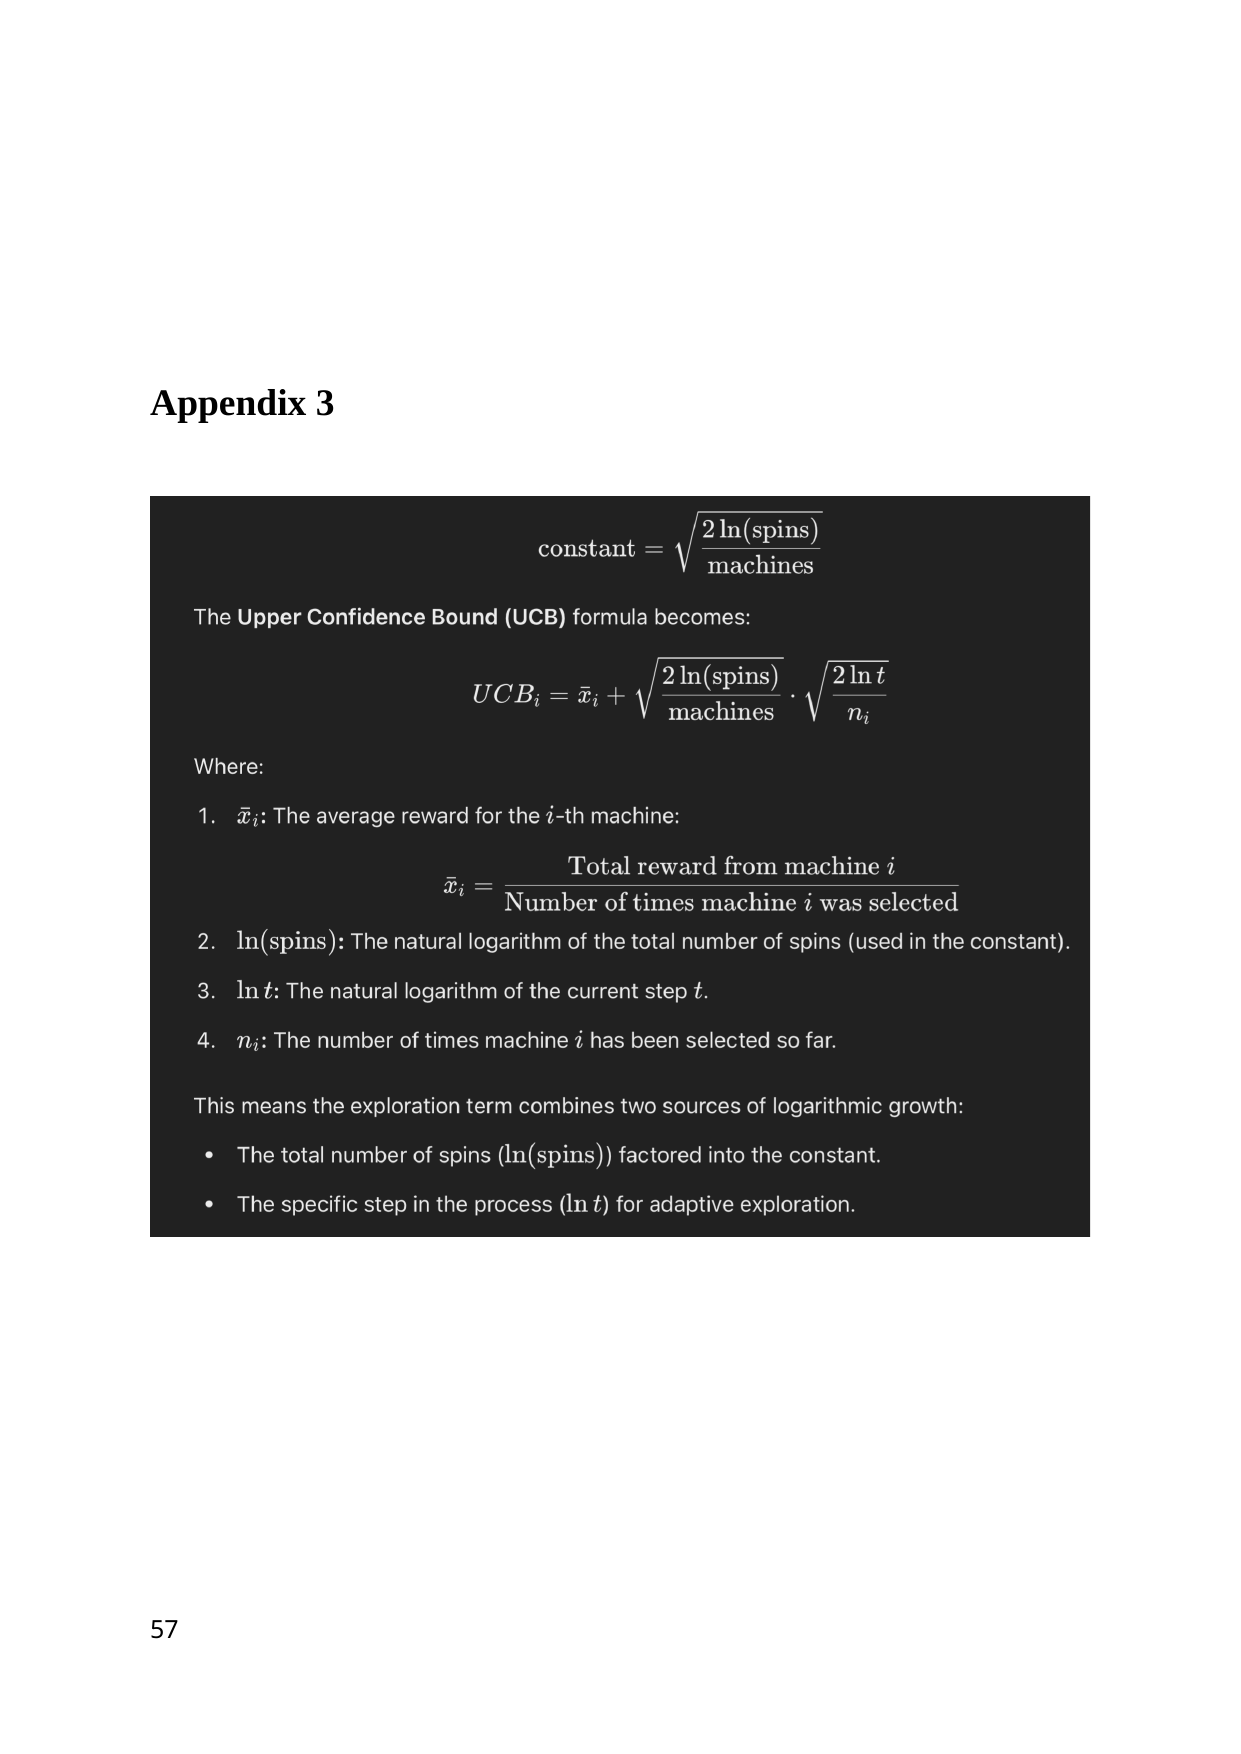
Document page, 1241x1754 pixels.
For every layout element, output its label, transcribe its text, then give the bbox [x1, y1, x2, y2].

text Appendix 3 [150, 381, 1090, 424]
picture [150, 496, 1091, 1237]
